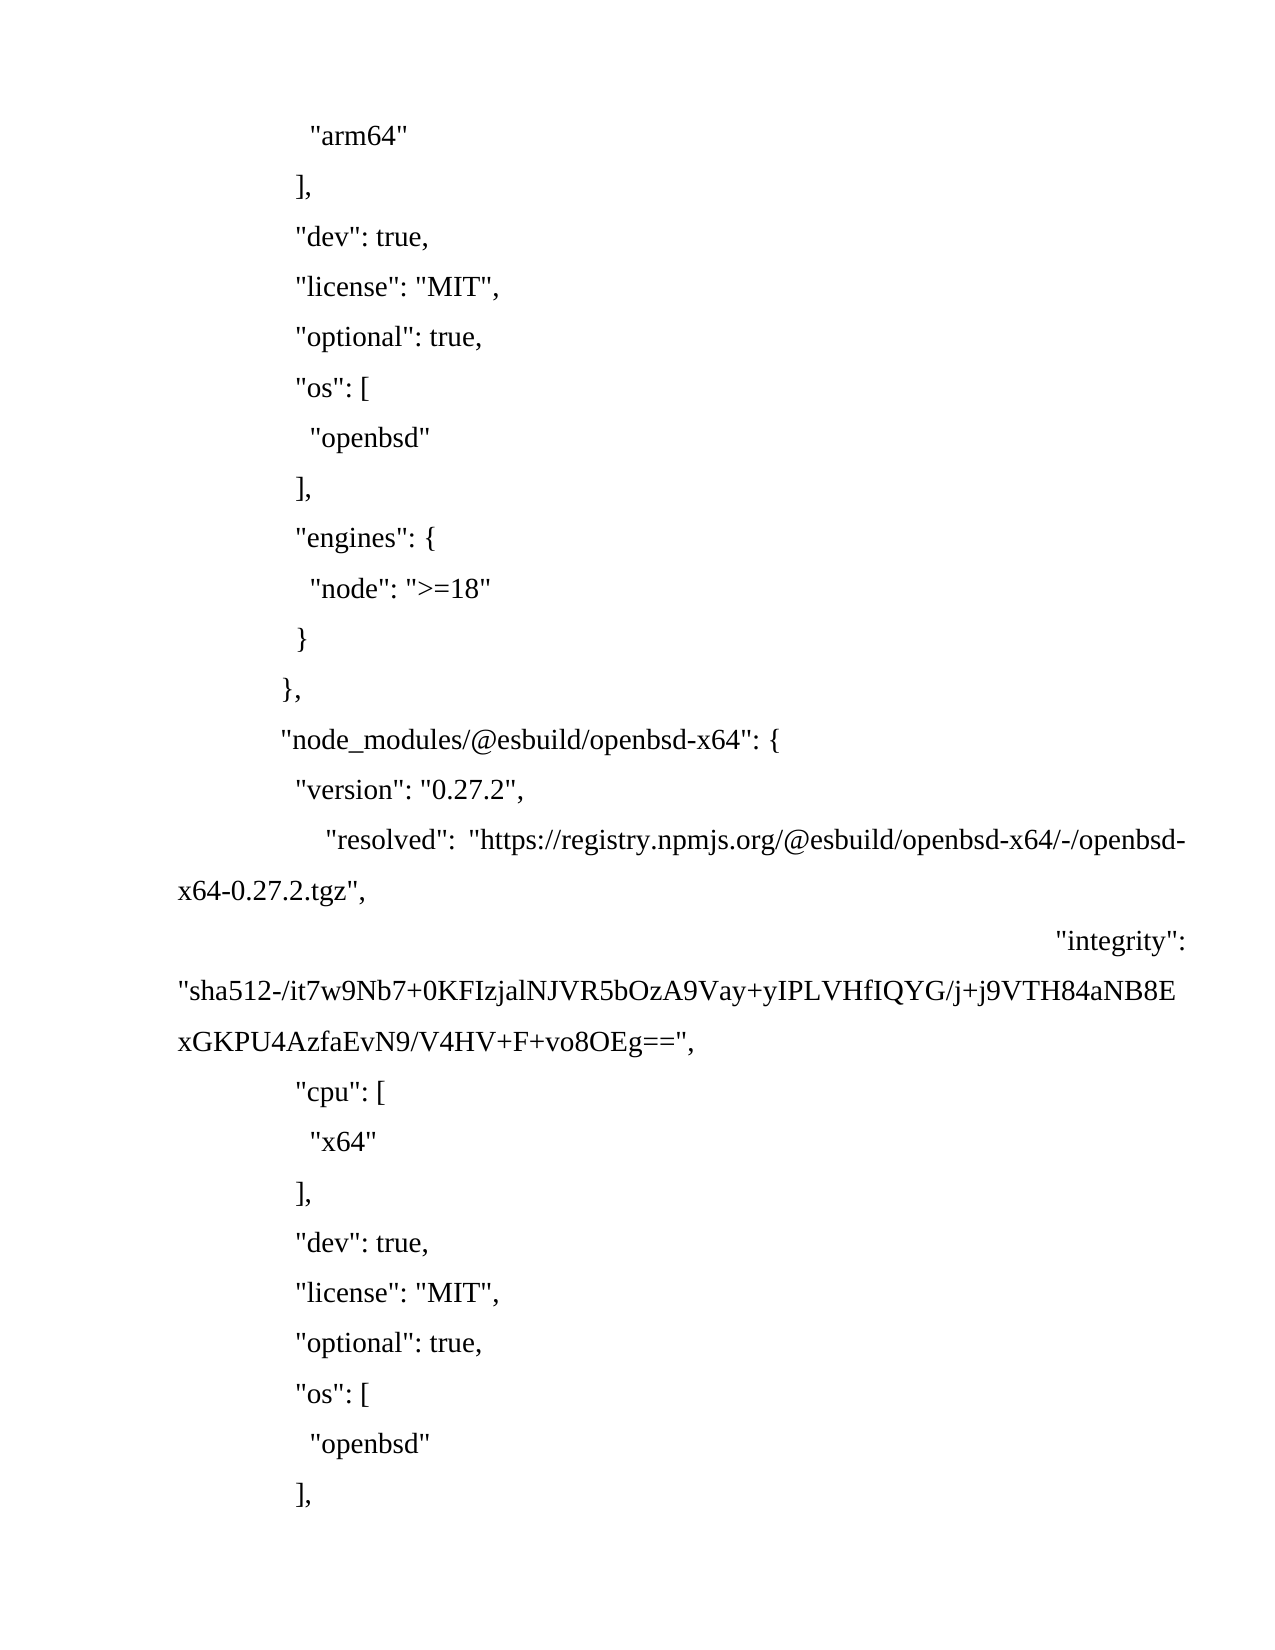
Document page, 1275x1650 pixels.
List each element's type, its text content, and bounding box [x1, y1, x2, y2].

text ], [177, 1477, 1186, 1510]
text ], [177, 1175, 1186, 1208]
text }, [177, 672, 1186, 705]
text "optional": true, [177, 1326, 1186, 1359]
text "version": "0.27.2", [177, 772, 1186, 806]
text "node": ">=18" [177, 571, 1186, 604]
text "license": "MIT", [177, 1275, 1186, 1309]
text "engines": { [177, 521, 1186, 554]
text "node_modules/@esbuild/openbsd-x64": { [177, 722, 1186, 755]
text "openbsd" [177, 420, 1186, 453]
text "arm64" [177, 118, 1186, 152]
text "openbsd" [177, 1426, 1186, 1460]
text "optional": true, [177, 319, 1186, 353]
text "x64" [177, 1124, 1186, 1158]
text } [177, 621, 1186, 655]
text "dev": true, [177, 219, 1186, 252]
text "integrity": "sha512-/it7w9Nb7+0KFIzjalNJVR5bOzA9Vay+yIPLVHfIQYG/j+j9VTH84aNB8ExGKPU4AzfaEvN9/V4HV+F+vo8OEg==", [177, 923, 1186, 1057]
text "os": [ [177, 370, 1186, 403]
text "os": [ [177, 1376, 1186, 1409]
text "license": "MIT", [177, 269, 1186, 303]
text "cpu": [ [177, 1074, 1186, 1108]
text ], [177, 470, 1186, 504]
text ], [177, 168, 1186, 202]
text "resolved": "https://registry.npmjs.org/@esbuild/openbsd-x64/-/openbsd-x64-0.27.2.tgz", [177, 822, 1186, 906]
text "dev": true, [177, 1225, 1186, 1258]
